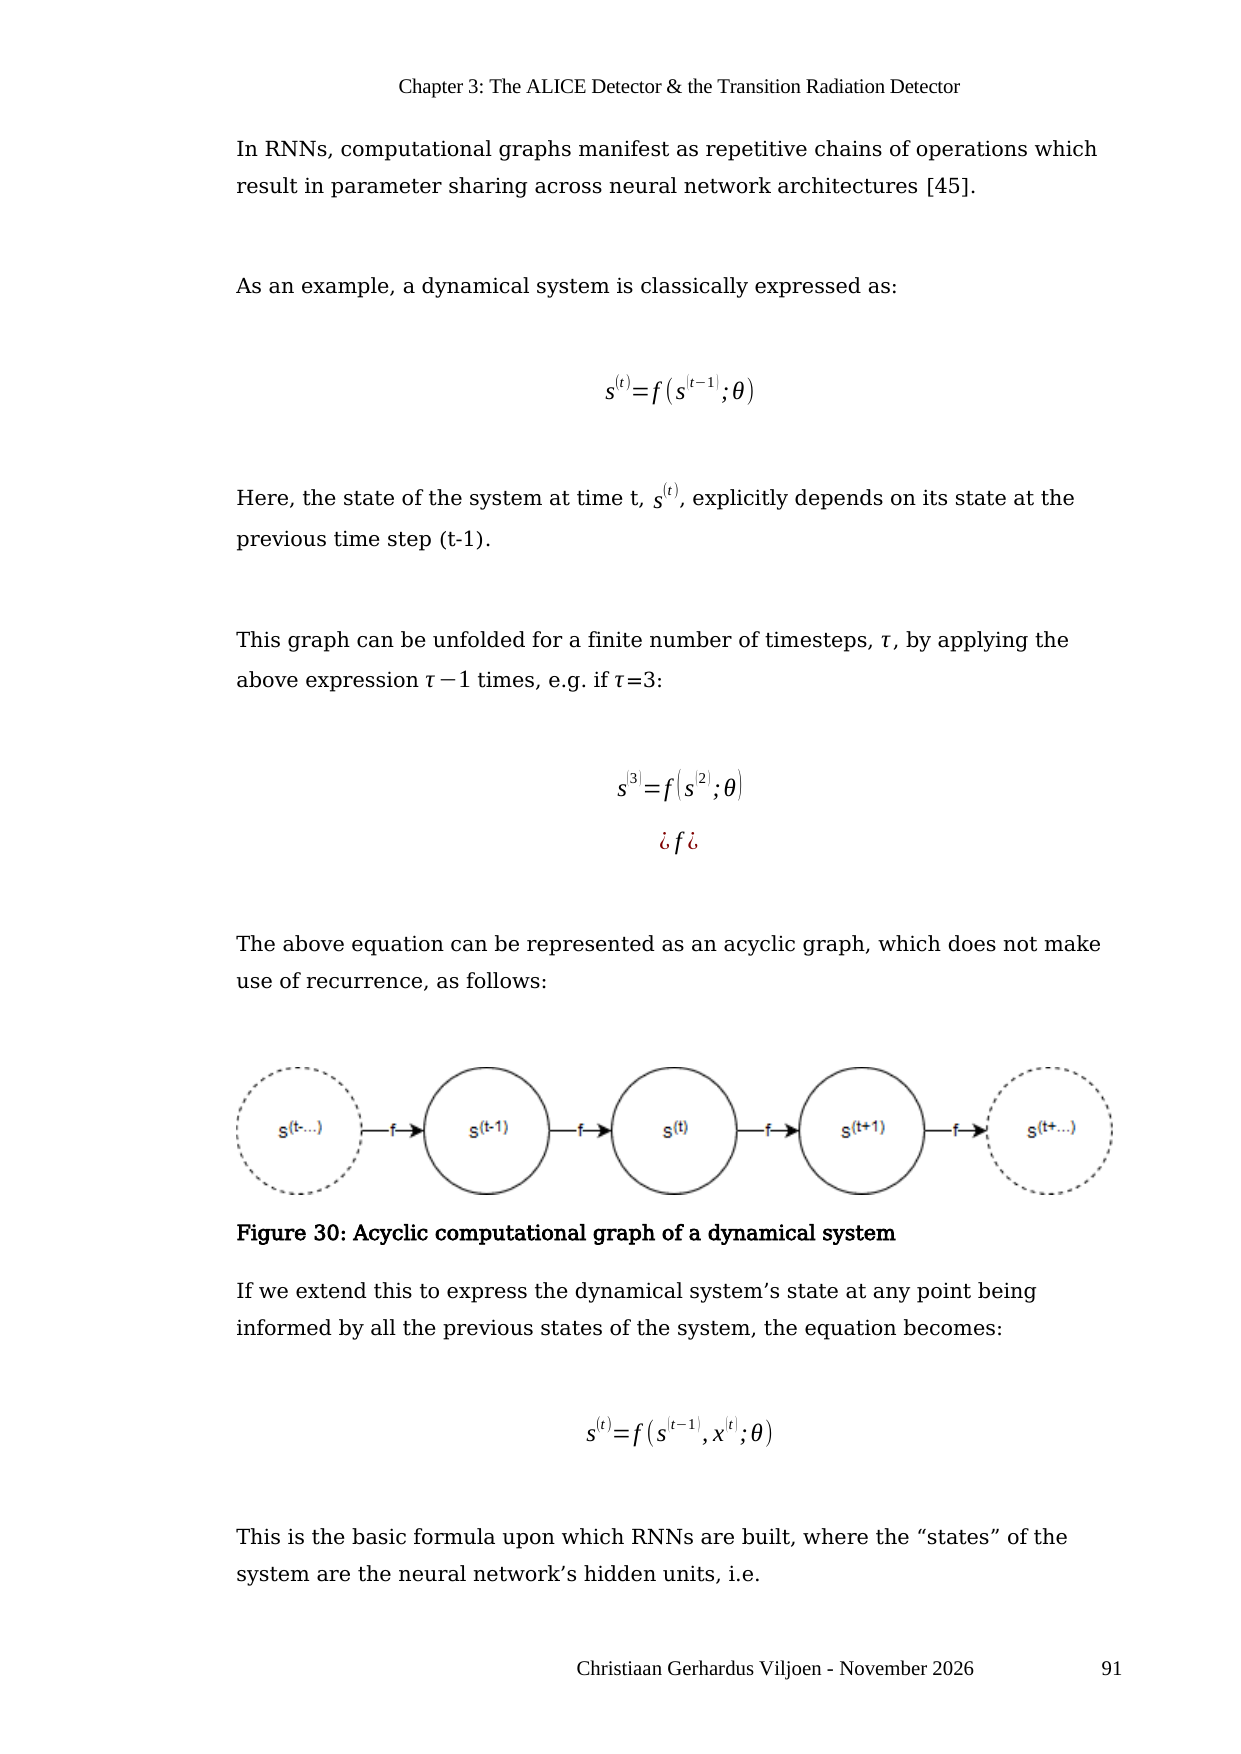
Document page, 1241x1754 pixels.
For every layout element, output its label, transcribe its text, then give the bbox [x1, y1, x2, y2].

text This is the basic formula upon which RNNs are built, where the “states” of the system are the neural network’s hidden units, i.e. [236, 1523, 1122, 1586]
picture [236, 1067, 1113, 1195]
text This graph can be unfolded for a finite number of timesteps, , by applying the above expression times, e.g. if =3: [236, 625, 1122, 693]
text Here, the state of the system at time t, , explicitly depends on its state at the previous time step (t-1). [236, 481, 1122, 550]
text If we extend this to express the dynamical system’s state at any point being informed by all the previous states of the system, the equation becomes: [236, 1278, 1122, 1340]
text In RNNs, computational graphs manifest as repetitive chains of operations which result in parameter sharing across neural network architectures . [236, 135, 1122, 198]
text As an example, a dynamical system is classically expressed as: [236, 273, 1122, 298]
text The above equation can be represented as an acyclic graph, which does not make use of recurrence, as follows: [236, 930, 1122, 993]
